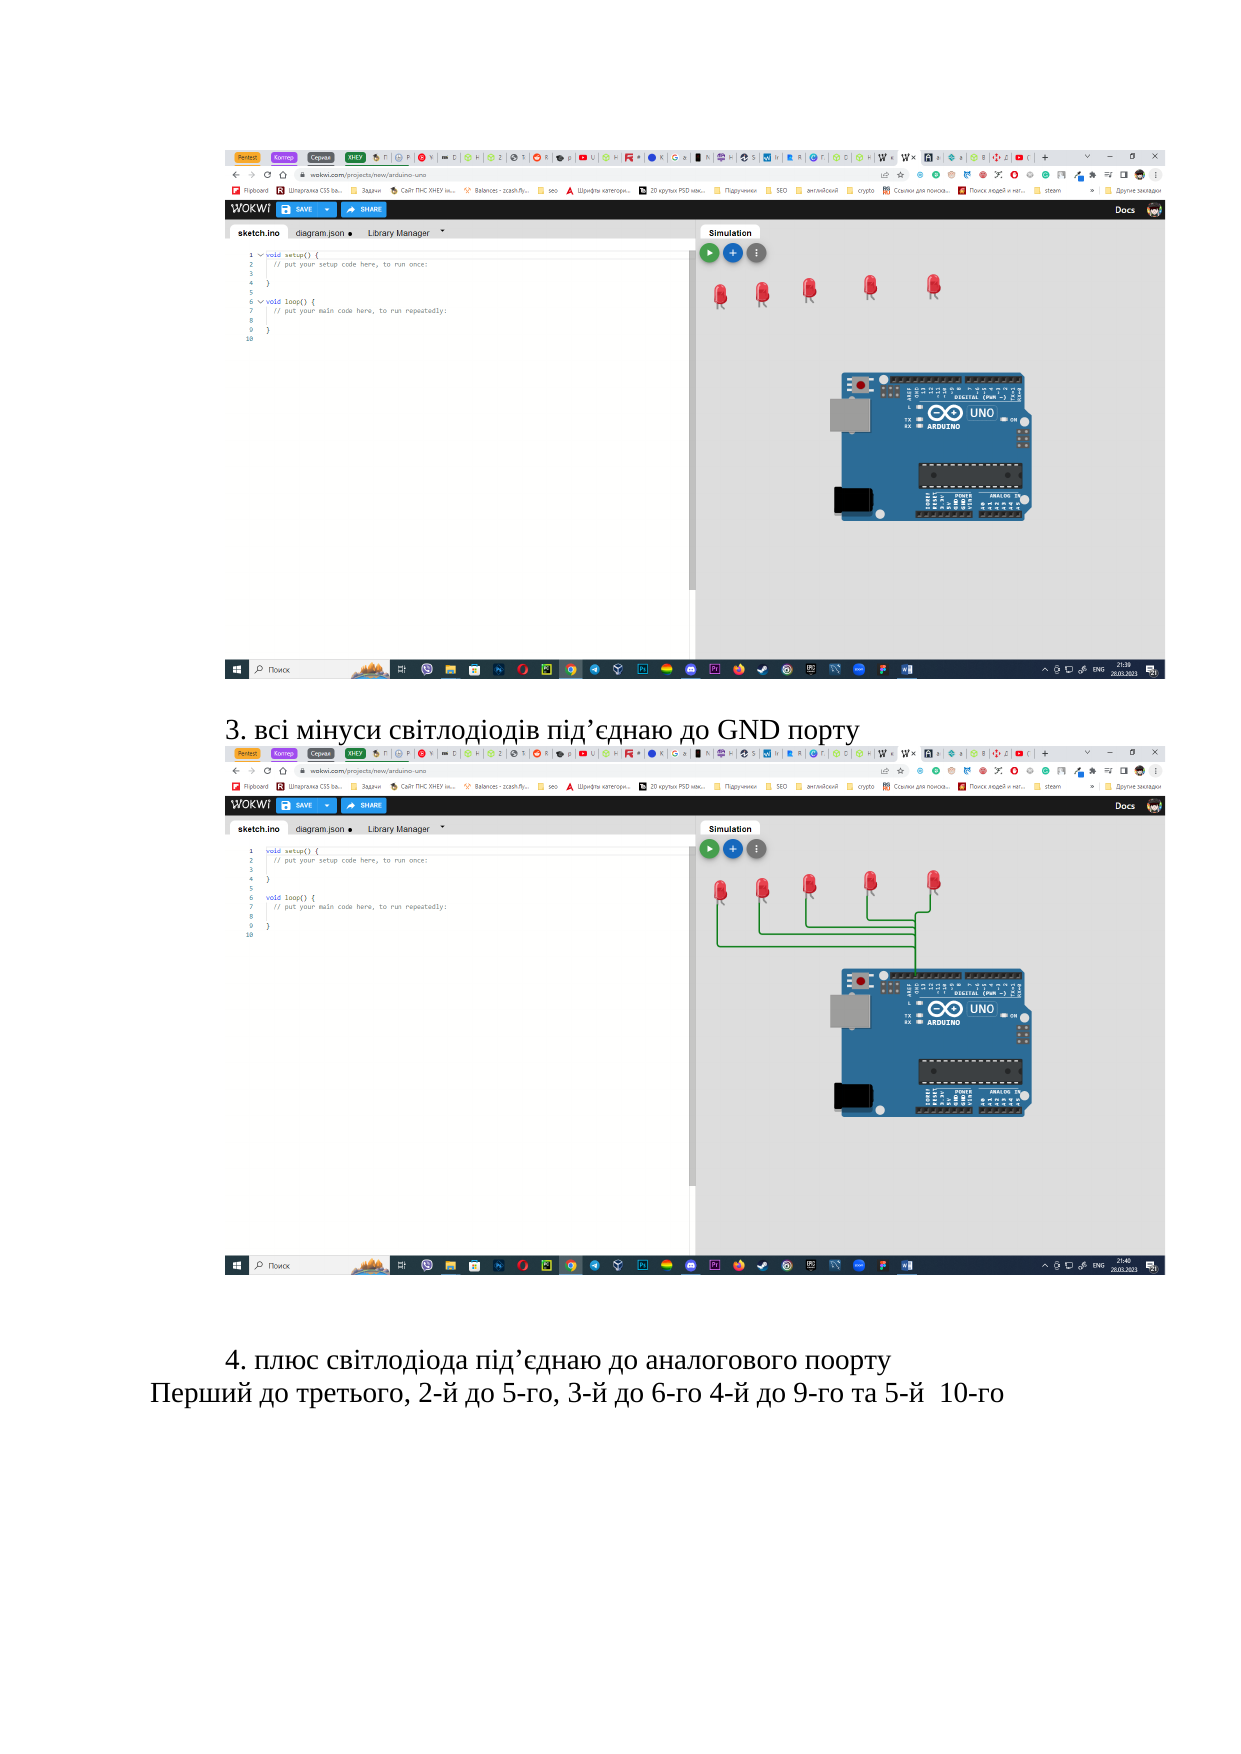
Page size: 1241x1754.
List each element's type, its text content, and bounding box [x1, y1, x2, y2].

text 3. всі мінуси світлодіодів під’єднаю до GND порту [150, 712, 1090, 746]
picture [225, 746, 1166, 1275]
picture [225, 150, 1166, 679]
text Перший до третього, 2-й до 5-го, 3-й до 6-го 4-й до 9-го та 5-й 10-го [150, 1375, 1090, 1409]
text 4. плюс світлодіода під’єднаю до аналогового поорту [150, 1342, 1090, 1375]
